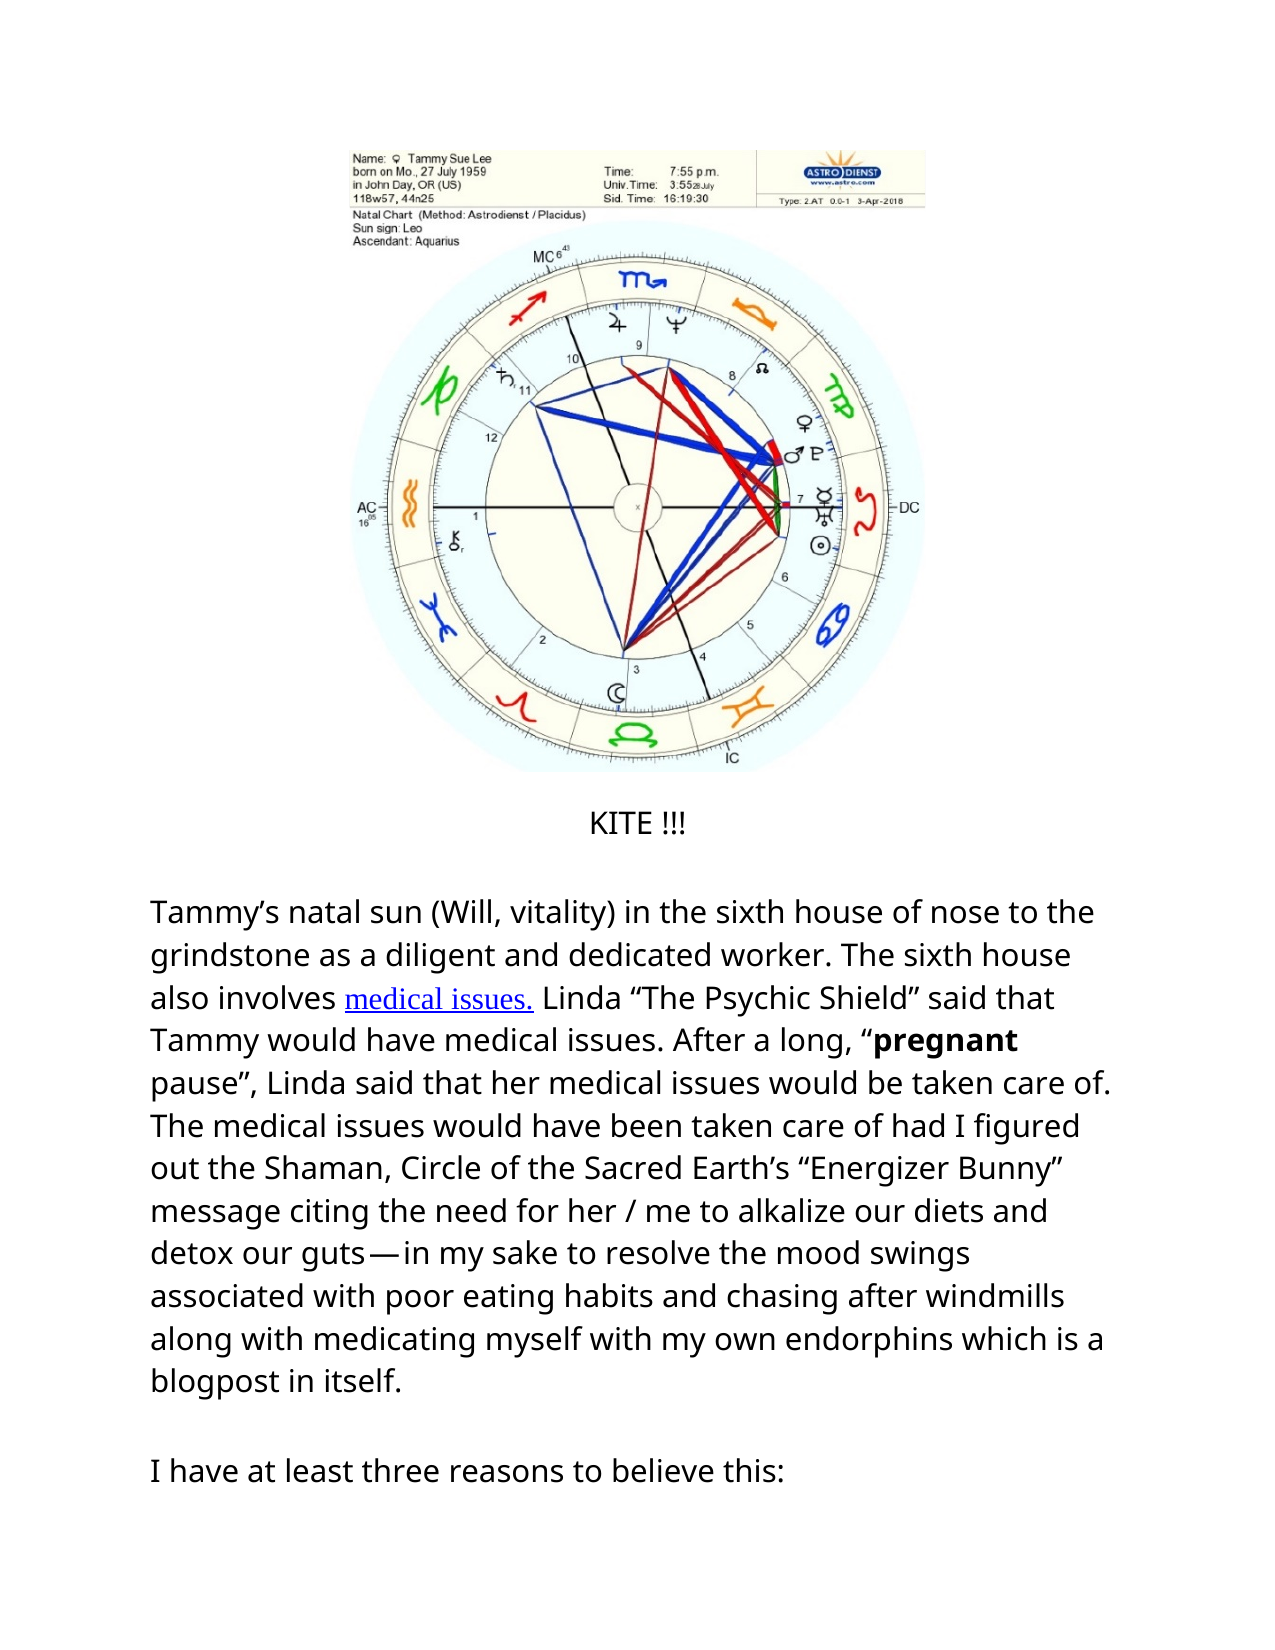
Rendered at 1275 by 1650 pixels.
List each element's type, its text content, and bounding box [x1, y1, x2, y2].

text KITE !!! [150, 801, 1125, 844]
text I have at least three reasons to believe this: [150, 1449, 1125, 1491]
text Tammy’s natal sun (Will, vitality) in the sixth house of nose to the grindstone as a diligent and dedicated worker. The sixth house also involves medical issues. Linda “The Psychic Shield” said that Tammy would have medical issues. After a long, “pregnant pause”, Linda said that her medical issues would be taken care of. The medical issues would have been taken care of had I figured out the Shaman, Circle of the Sacred Earth’s “Energizer Bunny” message citing the need for her / me to alkalize our diets and detox our guts — in my sake to resolve the mood swings associated with poor eating habits and chasing after windmills along with medicating myself with my own endorphins which is a blogpost in itself. [150, 891, 1125, 1402]
picture [349, 150, 926, 772]
